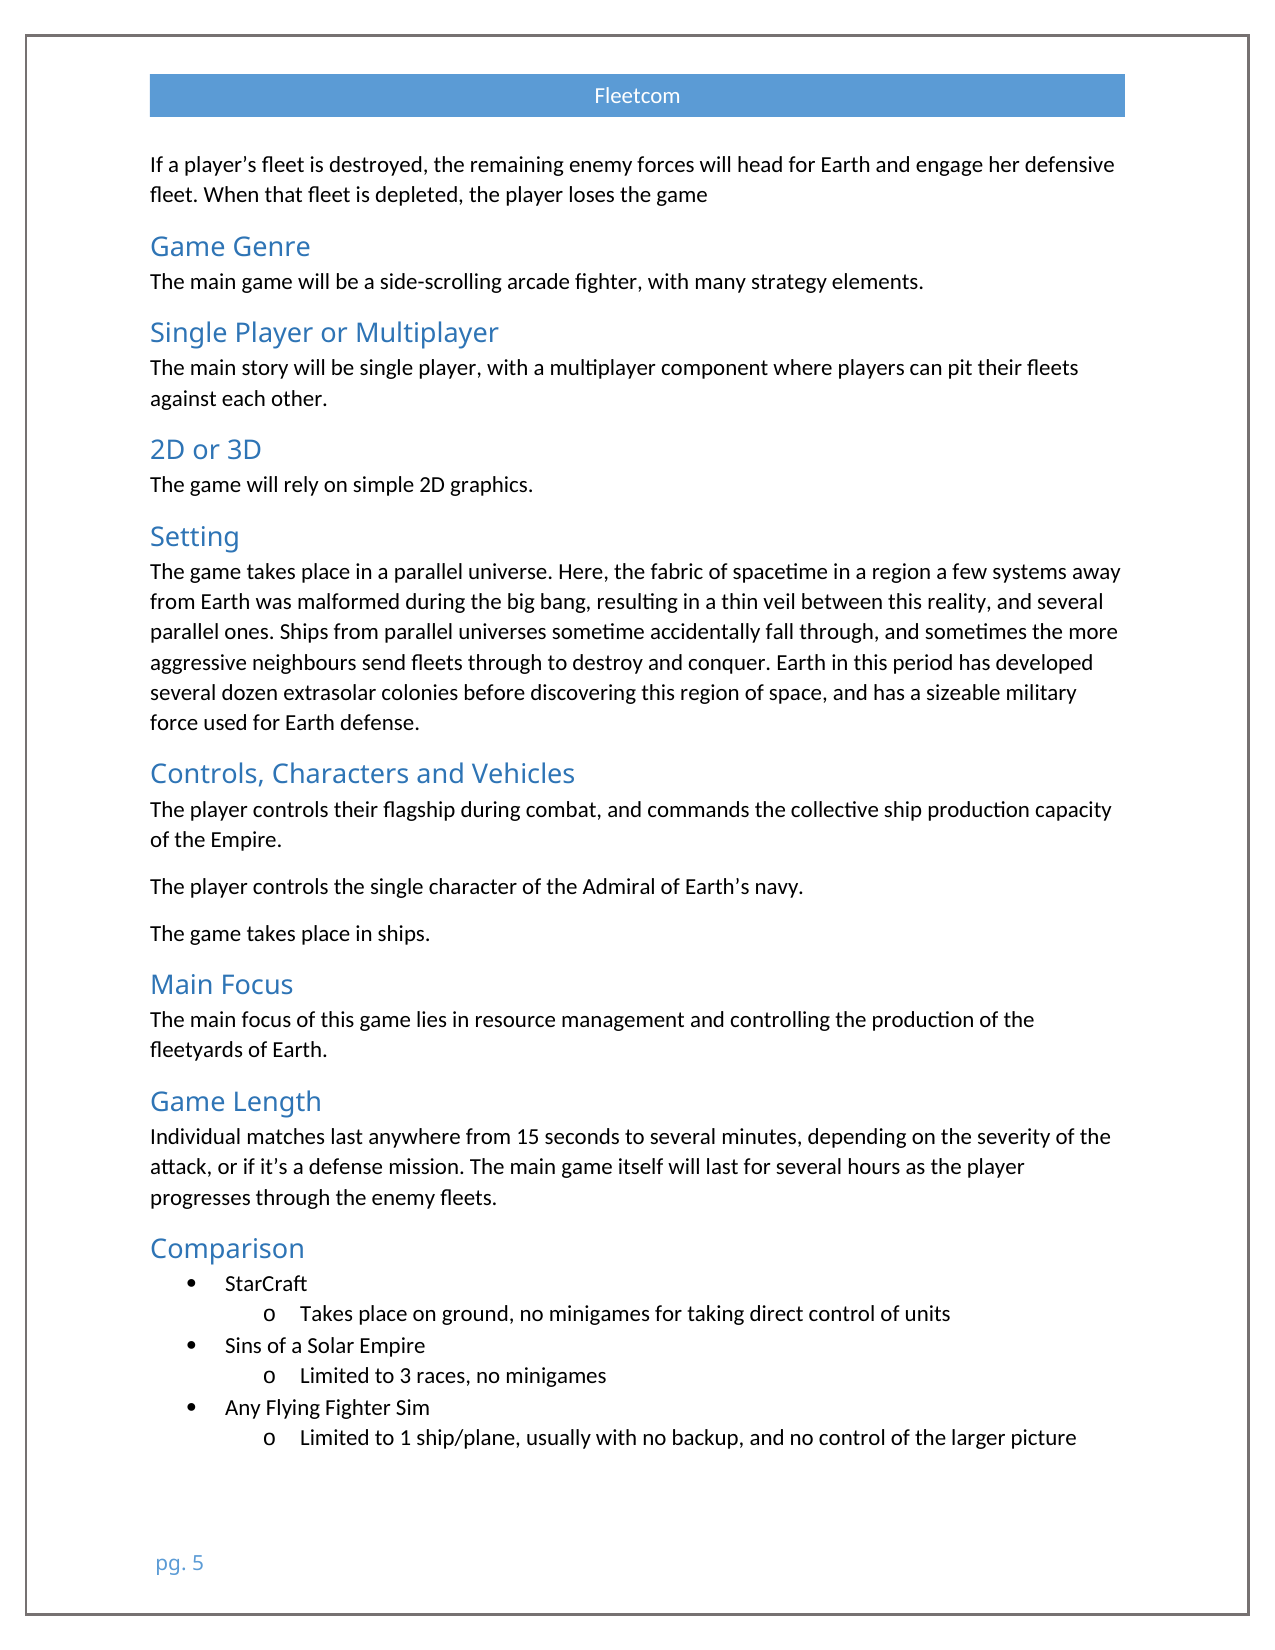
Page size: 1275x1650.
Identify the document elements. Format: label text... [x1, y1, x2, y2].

text The player controls the single character of the Admiral of Earth’s navy. [150, 872, 1125, 900]
list Takes place on ground, no minigames for taking direct control of units [262, 1299, 1125, 1329]
text The main focus of this game lies in resource management and controlling the production of the fleetyards of Earth. [150, 1005, 1125, 1064]
list Sins of a Solar Empire [187, 1331, 1125, 1359]
text The game will rely on simple 2D graphics. [150, 470, 1125, 498]
subtitle Controls, Characters and Vehicles [150, 755, 1125, 792]
subtitle Game Length [150, 1082, 1125, 1119]
list Limited to 1 ship/plane, usually with no backup, and no control of the larger picture [262, 1423, 1125, 1452]
subtitle Main Focus [150, 966, 1125, 1002]
list Any Flying Fighter Sim [187, 1393, 1125, 1421]
list StarCraft [187, 1269, 1125, 1297]
subtitle 2D or 3D [150, 431, 1125, 467]
text The game takes place in ships. [150, 919, 1125, 947]
text The player controls their flagship during combat, and commands the collective ship production capacity of the Empire. [150, 795, 1125, 853]
subtitle Comparison [150, 1229, 1125, 1266]
subtitle Game Genre [150, 227, 1125, 264]
subtitle Single Player or Multiplayer [150, 314, 1125, 351]
text The game takes place in a parallel universe. Here, the fabric of spacetime in a region a few systems away from Earth was malformed during the big bang, resulting in a thin veil between this reality, and several parallel ones. Ships from parallel universes sometime accidentally fall through, and sometimes the more aggressive neighbours send fleets through to destroy and conquer. Earth in this period has developed several dozen extrasolar colonies before discovering this region of space, and has a sizeable military force used for Earth defense. [150, 557, 1125, 736]
text Individual matches last anywhere from 15 seconds to several minutes, depending on the severity of the attack, or if it’s a defense mission. The main game itself will last for several hours as the player progresses through the enemy fleets. [150, 1122, 1125, 1211]
list Limited to 3 races, no minigames [262, 1361, 1125, 1390]
text If a player’s fleet is destroyed, the remaining enemy forces will head for Earth and engage her defensive fleet. When that fleet is depleted, the player loses the game [150, 150, 1125, 208]
text The main game will be a side-scrolling arcade fighter, with many strategy elements. [150, 267, 1125, 295]
text The main story will be single player, with a multiplayer component where players can pit their fleets against each other. [150, 353, 1125, 412]
subtitle Setting [150, 517, 1125, 554]
